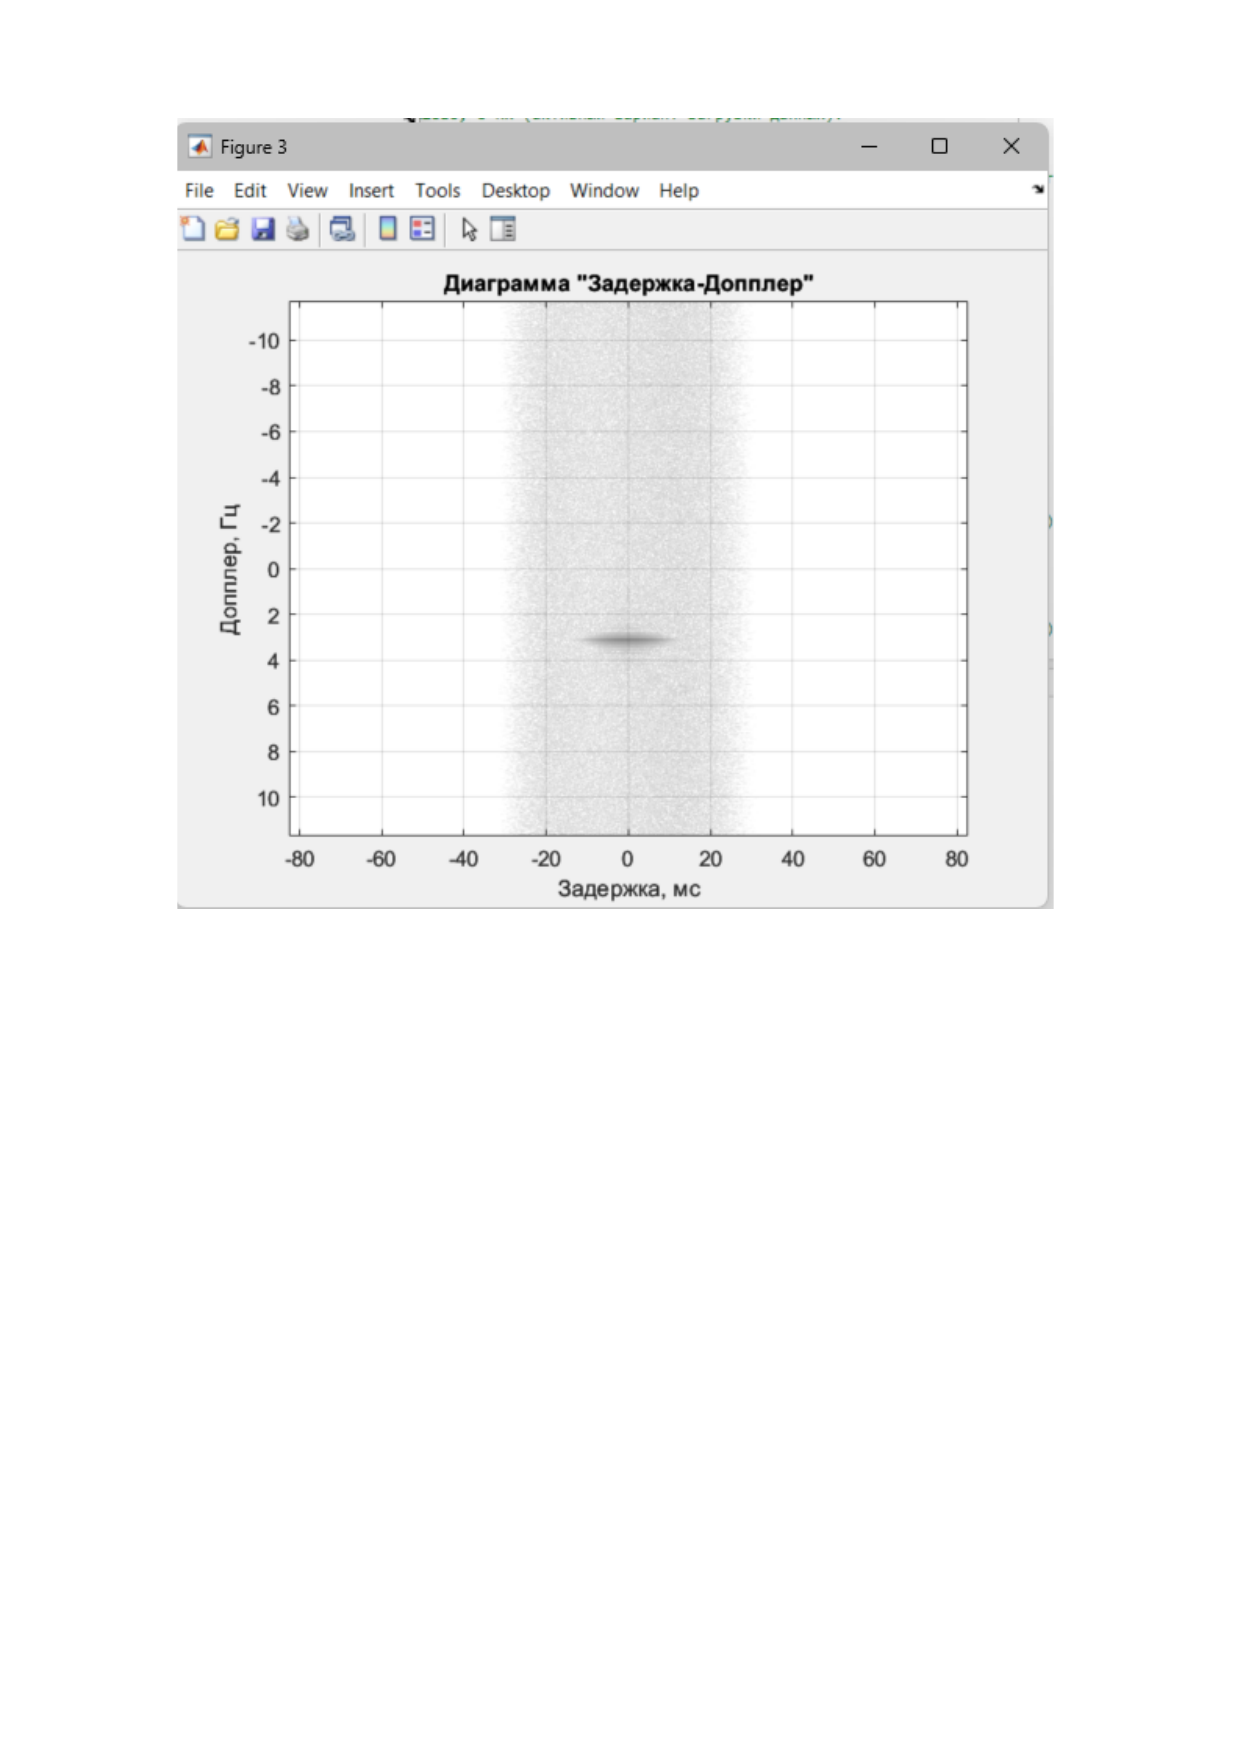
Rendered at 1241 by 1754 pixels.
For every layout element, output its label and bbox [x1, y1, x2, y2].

picture [177, 118, 1054, 909]
